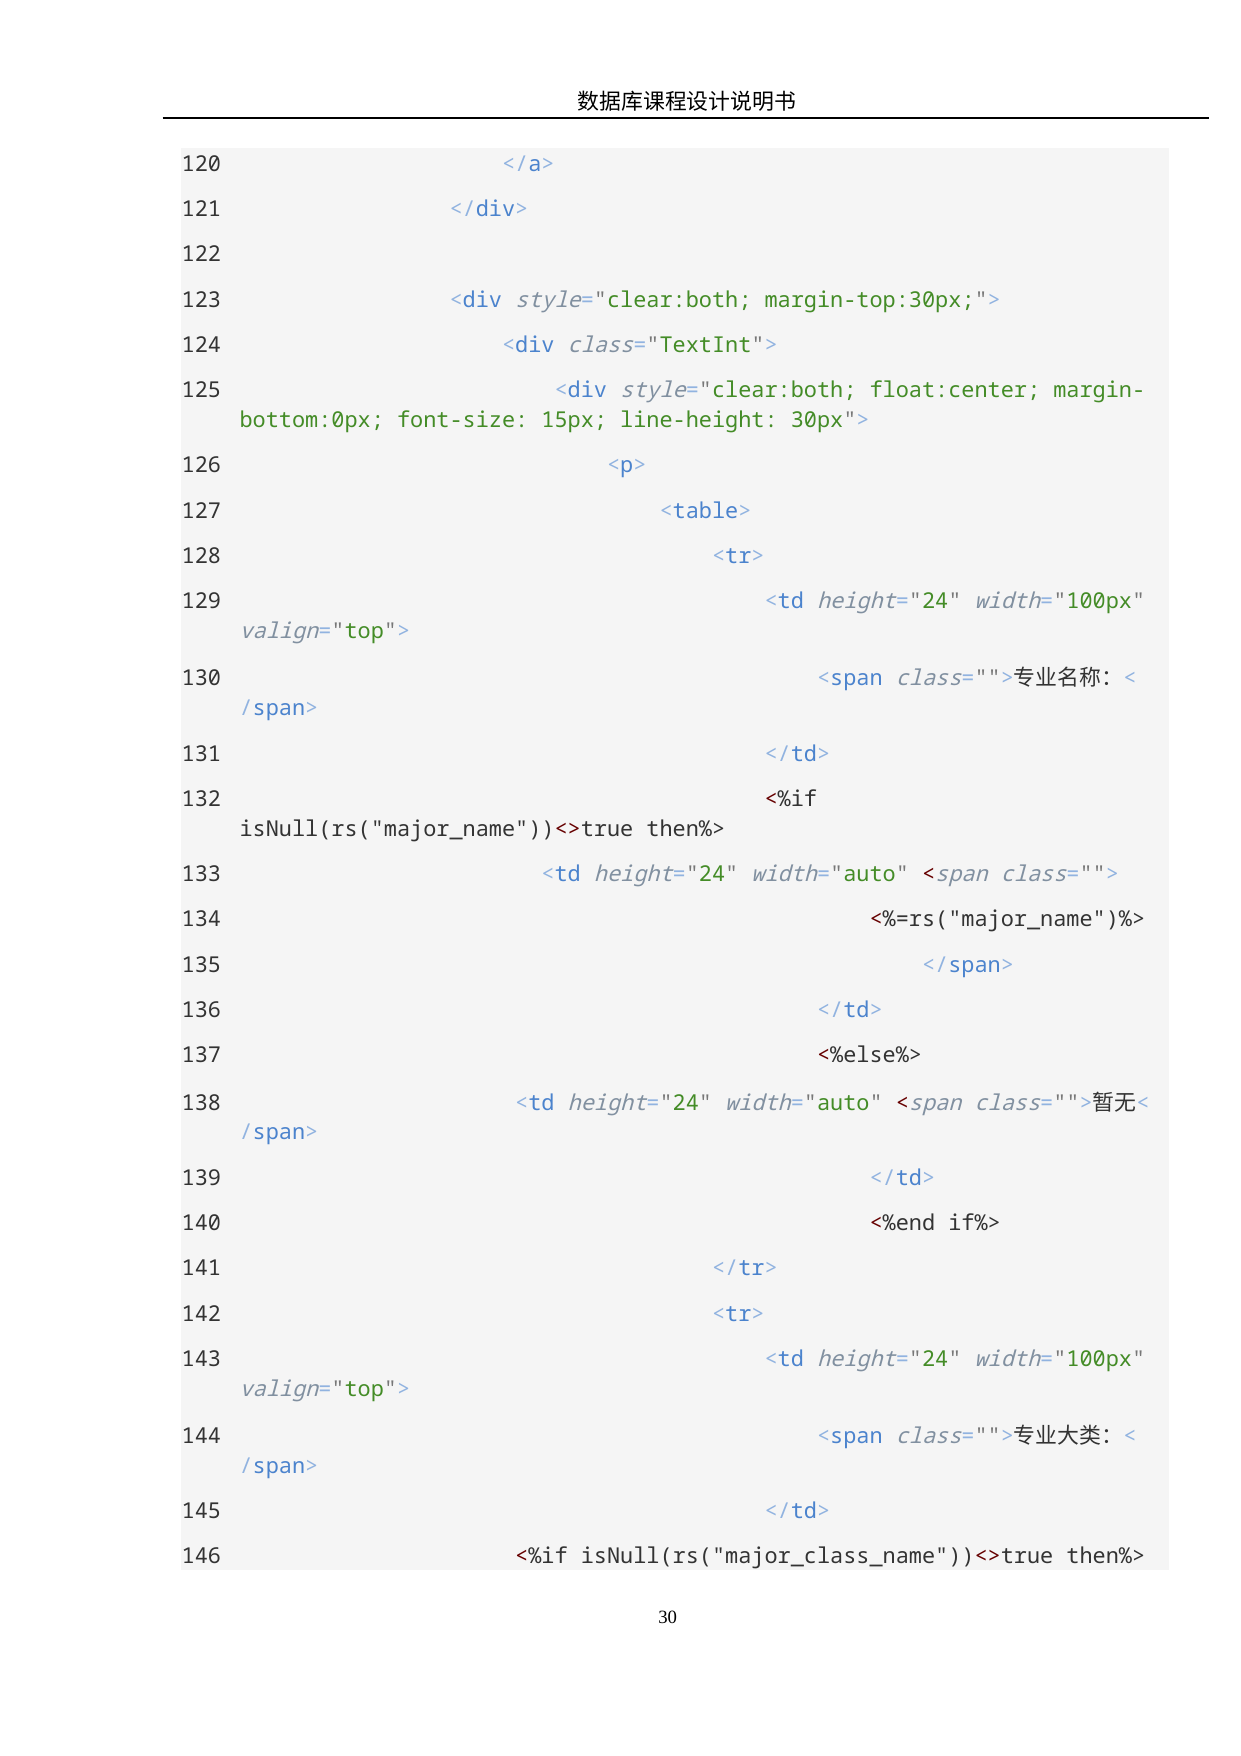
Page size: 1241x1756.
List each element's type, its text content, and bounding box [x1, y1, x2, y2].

list <%if isNull(rs("major_class_name"))<>true then%> [181, 1540, 1169, 1570]
list <td height="24" width="100px" valign="top"> [181, 1343, 1169, 1402]
list </td> [181, 1162, 1169, 1191]
list <div class="TextInt"> [181, 329, 1169, 359]
list <div style="clear:both; float:center; margin-bottom:0px; font-size: 15px; line-height: 30px"> [181, 374, 1169, 434]
list <%end if%> [181, 1207, 1169, 1237]
list <td height="24" width="100px" valign="top"> [181, 585, 1169, 645]
list <%=rs("major_name")%> [181, 903, 1169, 933]
list </span> [181, 948, 1169, 978]
list </td> [181, 737, 1169, 767]
list <td height="24" width="auto" <span class="">暂无</span> [181, 1084, 1169, 1146]
list <p> [181, 449, 1169, 479]
list <div style="clear:both; margin-top:30px;"> [181, 284, 1169, 313]
list </tr> [181, 1252, 1169, 1282]
list <%if isNull(rs("major_name"))<>true then%> [181, 783, 1169, 842]
list <tr> [181, 1297, 1169, 1327]
list </div> [181, 193, 1169, 223]
list <td height="24" width="auto" <span class=""> [181, 858, 1169, 888]
list <tr> [181, 540, 1169, 570]
list </td> [181, 994, 1169, 1024]
list <table> [181, 495, 1169, 524]
list </td> [181, 1495, 1169, 1525]
list <span class="">专业名称：</span> [181, 660, 1169, 722]
list <span class="">专业大类：</span> [181, 1418, 1169, 1479]
list <%else%> [181, 1039, 1169, 1069]
list </a> [181, 148, 1169, 177]
